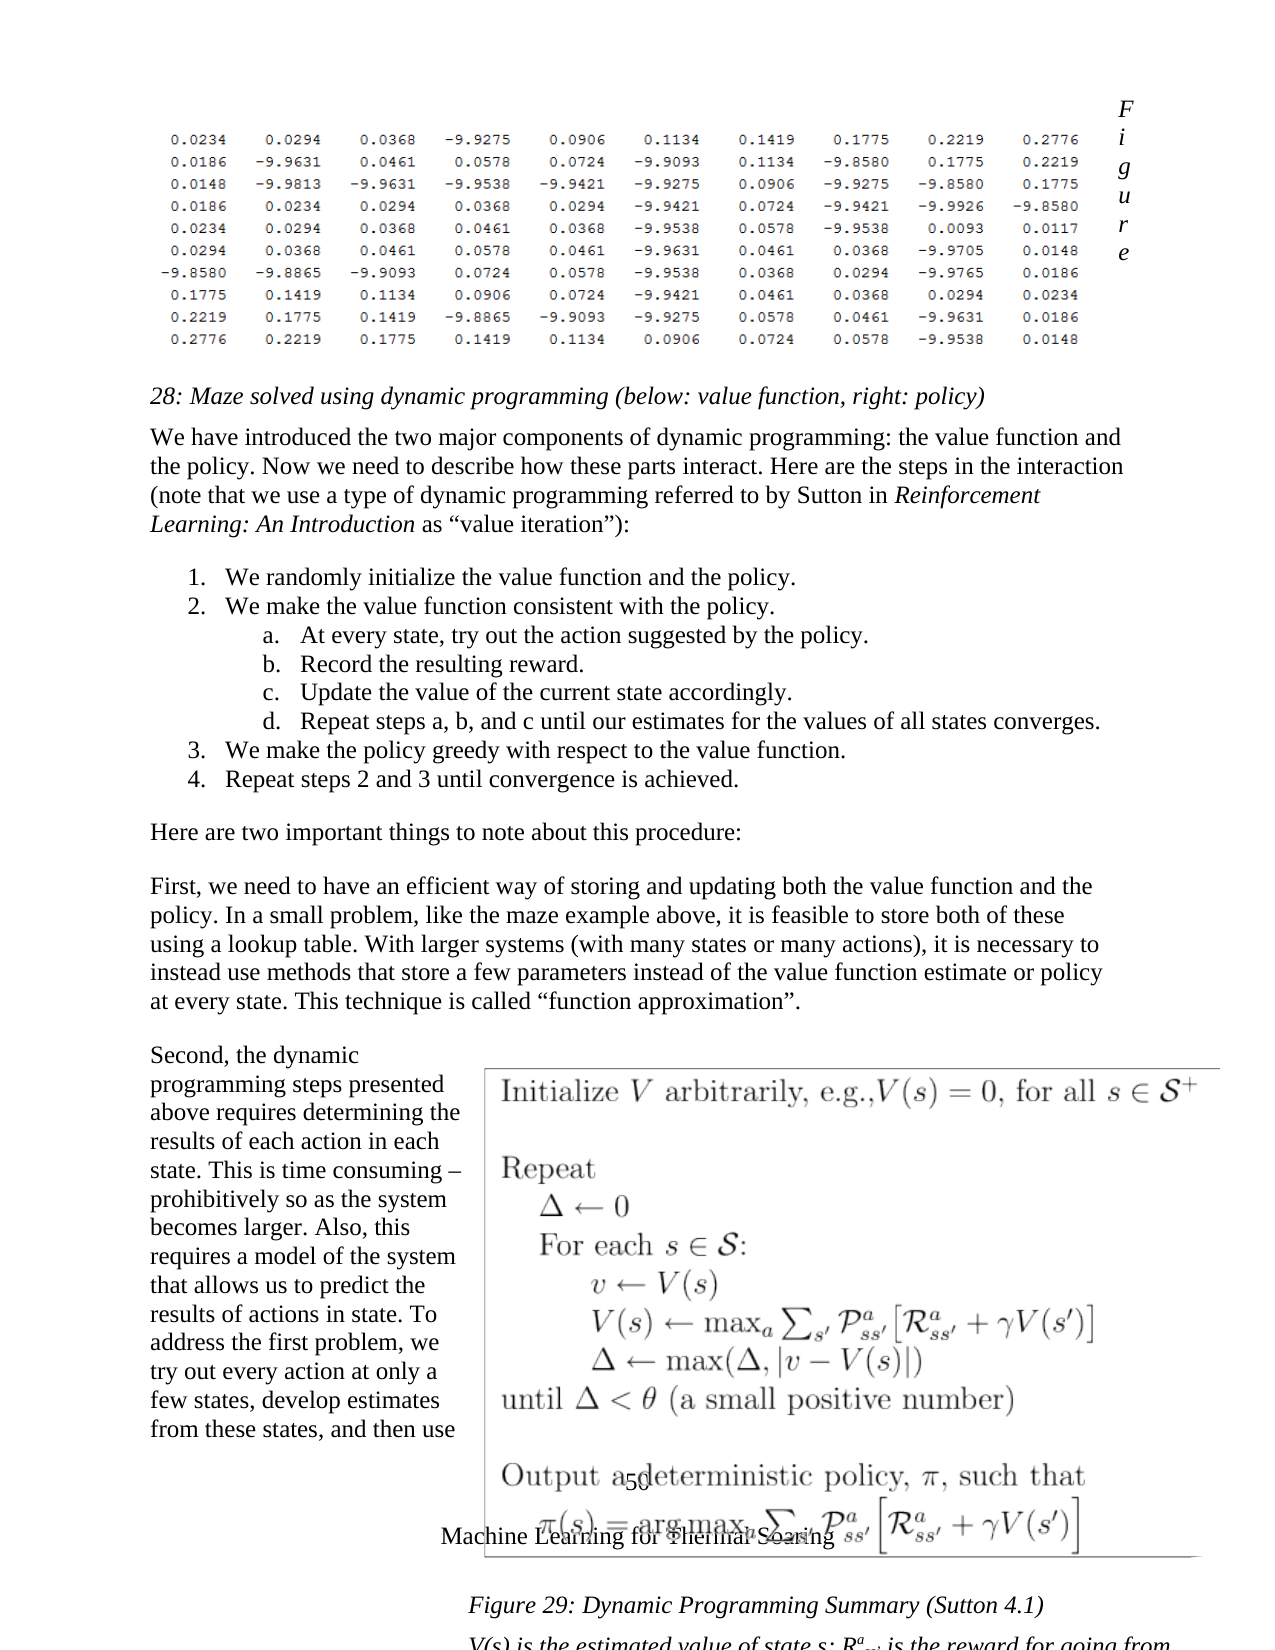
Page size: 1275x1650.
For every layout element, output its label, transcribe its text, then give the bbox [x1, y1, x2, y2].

list We make the policy greedy with respect to the value function. [187, 735, 1125, 764]
list We make the value function consistent with the policy. [187, 591, 1125, 620]
list At every state, try out the action suggested by the policy. [262, 620, 1125, 649]
list Repeat steps 2 and 3 until convergence is achieved. [187, 764, 1125, 792]
picture [484, 1068, 1220, 1558]
list Record the resulting reward. [262, 649, 1125, 677]
list We randomly initialize the value function and the policy. [187, 562, 1125, 591]
picture [150, 119, 1099, 361]
text We have introduced the two major components of dynamic programming: the value function and the policy. Now we need to describe how these parts interact. Here are the steps in the interaction (note that we use a type of dynamic programming referred to by Sutton in Reinforcement Learning: An Introduction as “value iteration”): [150, 422, 1125, 537]
text Here are two important things to note about this procedure: [150, 817, 1125, 846]
text First, we need to have an efficient way of storing and updating both the value function and the policy. In a small problem, like the maze example above, it is feasible to store both of these using a lookup table. With larger systems (with many states or many actions), it is necessary to instead use methods that store a few parameters instead of the value function estimate or policy at every state. This technique is called “function approximation”. [150, 871, 1125, 1015]
list Update the value of the current state accordingly. [262, 677, 1125, 706]
list Repeat steps a, b, and c until our estimates for the values of all states converges. [262, 706, 1125, 735]
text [150, 1040, 1125, 1442]
